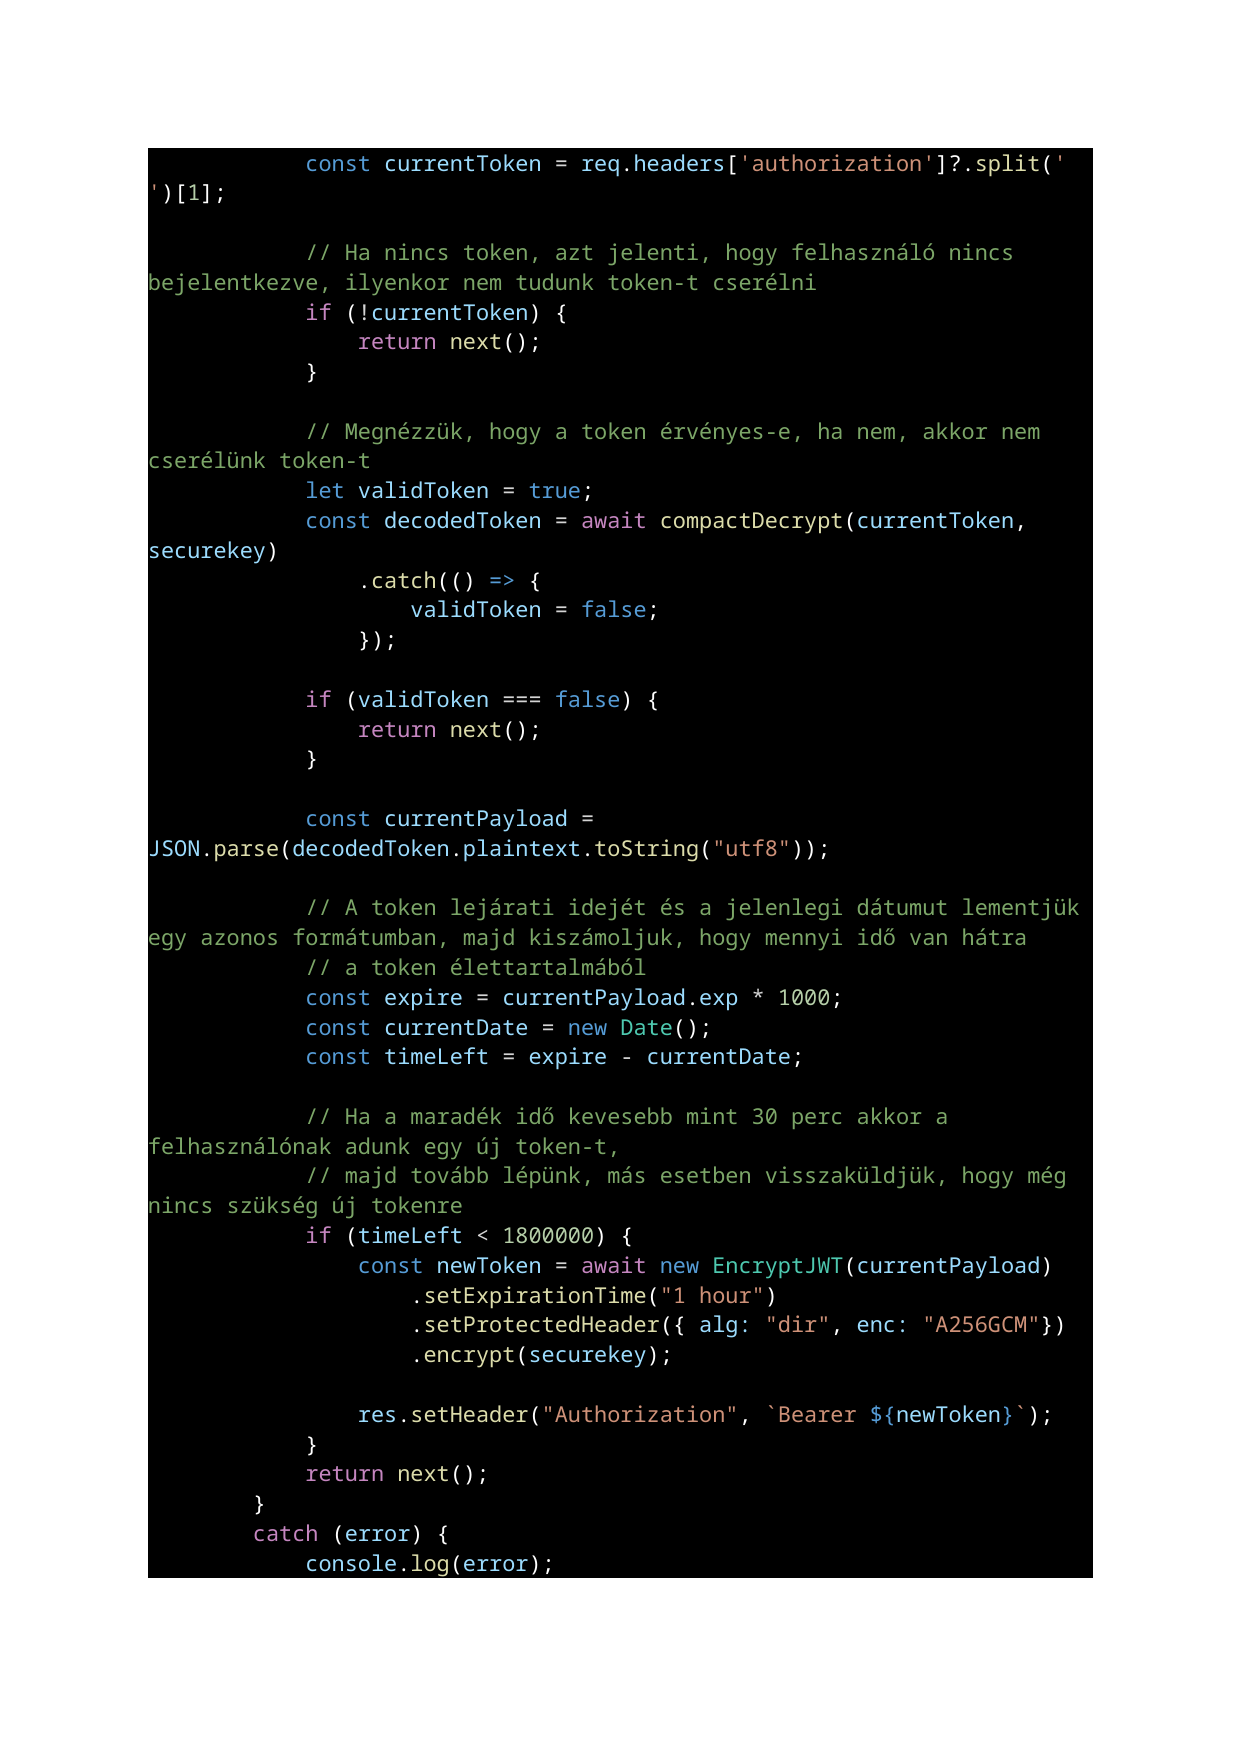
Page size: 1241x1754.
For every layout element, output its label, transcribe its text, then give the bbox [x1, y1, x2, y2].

text .catch(() => { [148, 565, 1093, 594]
text if (!currentToken) { [148, 297, 1093, 326]
text const decodedToken = await compactDecrypt(currentToken, securekey) [148, 505, 1093, 565]
text // Ha a maradék idő kevesebb mint 30 perc akkor a felhasználónak adunk egy új token-t, [148, 1101, 1093, 1161]
text // majd tovább lépünk, más esetben visszaküldjük, hogy még nincs szükség új tokenre [148, 1161, 1093, 1220]
text } [148, 1488, 1093, 1518]
text let validToken = true; [148, 475, 1093, 505]
text return next(); [148, 326, 1093, 356]
text }); [148, 624, 1093, 654]
text // Ha nincs token, azt jelenti, hogy felhasználó nincs bejelentkezve, ilyenkor nem tudunk token-t cserélni [148, 237, 1093, 297]
text const newToken = await new EncryptJWT(currentPayload) [148, 1250, 1093, 1280]
text // Megnézzük, hogy a token érvényes-e, ha nem, akkor nem cserélünk token-t [148, 416, 1093, 475]
text } [148, 1429, 1093, 1458]
text .setExpirationTime("1 hour") [148, 1280, 1093, 1309]
text if (timeLeft < 1800000) { [148, 1220, 1093, 1250]
text return next(); [148, 714, 1093, 743]
text return next(); [148, 1458, 1093, 1488]
text const currentPayload = JSON.parse(decodedToken.plaintext.toString("utf8")); [148, 803, 1093, 863]
text // a token élettartalmából [148, 952, 1093, 982]
text .setProtectedHeader({ alg: "dir", enc: "A256GCM"}) [148, 1309, 1093, 1339]
text const currentDate = new Date(); [148, 1012, 1093, 1041]
text } [148, 743, 1093, 773]
text const expire = currentPayload.exp * 1000; [148, 982, 1093, 1012]
text catch (error) { [148, 1518, 1093, 1548]
text .encrypt(securekey); [148, 1339, 1093, 1369]
text console.log(error); [148, 1548, 1093, 1578]
text } [148, 356, 1093, 386]
text // A token lejárati idejét és a jelenlegi dátumut lementjük egy azonos formátumban, majd kiszámoljuk, hogy mennyi idő van hátra [148, 892, 1093, 952]
text res.setHeader("Authorization", `Bearer ${newToken}`); [148, 1399, 1093, 1429]
text const currentToken = req.headers['authorization']?.split(' ')[1]; [148, 148, 1093, 207]
text const timeLeft = expire - currentDate; [148, 1041, 1093, 1071]
text validToken = false; [148, 594, 1093, 624]
text if (validToken === false) { [148, 684, 1093, 714]
